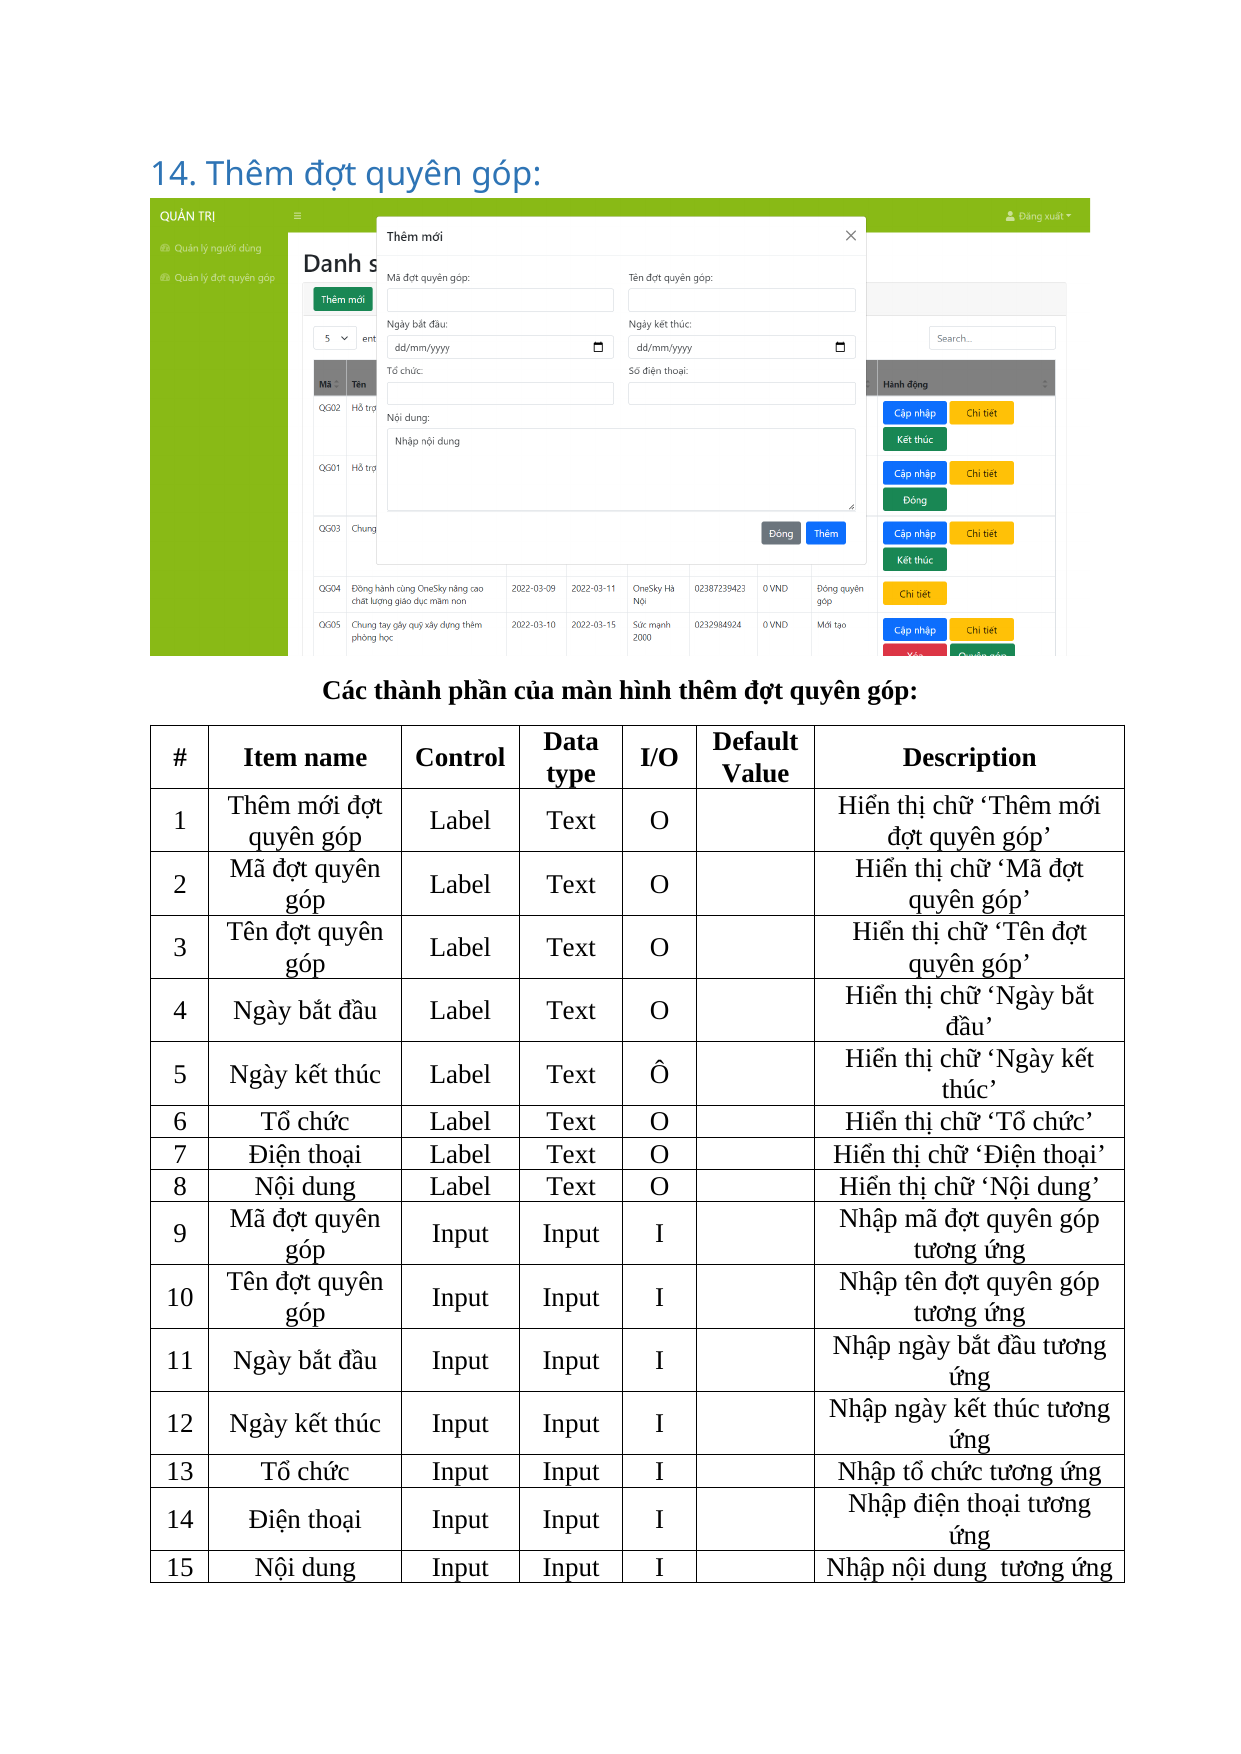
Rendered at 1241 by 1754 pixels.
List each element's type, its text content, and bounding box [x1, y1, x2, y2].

table_cell O [623, 1106, 696, 1137]
table_cell [697, 916, 814, 978]
table_cell [697, 1202, 814, 1264]
table_cell 6 [151, 1106, 208, 1137]
table_cell O [623, 916, 696, 978]
table_cell Label [402, 979, 519, 1041]
table_cell [697, 979, 814, 1041]
table_cell Input [402, 1455, 519, 1487]
table_cell Nhập tên đợt quyên góp tương ứng [815, 1265, 1124, 1328]
table_cell Hiển thị chữ ‘Điện thoại’ [815, 1138, 1124, 1169]
table_cell Input [520, 1202, 622, 1264]
table_cell Tên đợt quyên góp [209, 916, 401, 978]
table_cell 3 [151, 916, 208, 978]
table_cell Text [520, 1106, 622, 1137]
table_cell Input [520, 1455, 622, 1487]
table_cell Hiển thị chữ ‘Mã đợt quyên góp’ [815, 852, 1124, 914]
table_cell Input [520, 1488, 622, 1550]
table_cell Ngày kết thúc [209, 1042, 401, 1104]
table_cell I [623, 1455, 696, 1487]
table_cell Label [402, 852, 519, 914]
table_cell I [623, 1202, 696, 1264]
table_cell 15 [151, 1551, 208, 1582]
picture [150, 198, 1091, 656]
table_cell Hiển thị chữ ‘Nội dung’ [815, 1170, 1124, 1201]
table_cell Nhập ngày bắt đầu tương ứng [815, 1329, 1124, 1391]
table_cell [697, 1106, 814, 1137]
table_header Description [815, 726, 1124, 788]
table_cell O [623, 979, 696, 1041]
table_cell 4 [151, 979, 208, 1041]
table_cell 7 [151, 1138, 208, 1169]
table_cell Hiển thị chữ ‘Tên đợt quyên góp’ [815, 916, 1124, 978]
table_cell [697, 1265, 814, 1328]
table_cell Hiển thị chữ ‘Thêm mới đợt quyên góp’ [815, 789, 1124, 851]
table_cell [697, 1042, 814, 1104]
table_cell [697, 1329, 814, 1391]
table_cell Input [402, 1329, 519, 1391]
table_cell 11 [151, 1329, 208, 1391]
table_cell 14 [151, 1488, 208, 1550]
table_cell 1 [151, 789, 208, 851]
table_cell Label [402, 1170, 519, 1201]
table_cell Nội dung [209, 1170, 401, 1201]
table_cell I [623, 1392, 696, 1454]
table_cell Text [520, 1042, 622, 1104]
table_cell [697, 789, 814, 851]
table_cell Label [402, 916, 519, 978]
table_cell Nhập nội dung tương ứng [815, 1551, 1124, 1582]
table_cell Input [402, 1488, 519, 1550]
table_header Item name [209, 726, 401, 788]
table_cell [697, 1138, 814, 1169]
table_cell O [623, 789, 696, 851]
table_cell 12 [151, 1392, 208, 1454]
table_cell 10 [151, 1265, 208, 1328]
subtitle 14. Thêm đợt quyên góp: [150, 150, 1090, 195]
table_cell Ngày bắt đầu [209, 979, 401, 1041]
table_cell I [623, 1551, 696, 1582]
table_cell Label [402, 789, 519, 851]
table_cell [697, 1392, 814, 1454]
table_cell Label [402, 1138, 519, 1169]
table_cell 8 [151, 1170, 208, 1201]
table_cell Mã đợt quyên góp [209, 1202, 401, 1264]
table_cell Hiển thị chữ ‘Ngày kết thúc’ [815, 1042, 1124, 1104]
table_cell Text [520, 852, 622, 914]
table_cell Text [520, 979, 622, 1041]
table_cell Input [402, 1265, 519, 1328]
table_cell Nhập ngày kết thúc tương ứng [815, 1392, 1124, 1454]
table_cell Tổ chức [209, 1455, 401, 1487]
table_cell 2 [151, 852, 208, 914]
table_cell [697, 1170, 814, 1201]
table_cell Nội dung [209, 1551, 401, 1582]
table_cell Nhập điện thoại tương ứng [815, 1488, 1124, 1550]
table_cell Tổ chức [209, 1106, 401, 1137]
table_cell Text [520, 916, 622, 978]
table_cell Input [520, 1551, 622, 1582]
table_cell [697, 1551, 814, 1582]
table_header I/O [623, 726, 696, 788]
table_cell I [623, 1265, 696, 1328]
table_cell Text [520, 789, 622, 851]
table_cell 9 [151, 1202, 208, 1264]
table_cell Nhập mã đợt quyên góp tương ứng [815, 1202, 1124, 1264]
table_cell Input [520, 1329, 622, 1391]
table_cell I [623, 1488, 696, 1550]
table_cell Tên đợt quyên góp [209, 1265, 401, 1328]
table_cell Label [402, 1042, 519, 1104]
table_cell [697, 852, 814, 914]
table_cell 13 [151, 1455, 208, 1487]
table_cell Input [402, 1551, 519, 1582]
table_cell Input [520, 1392, 622, 1454]
table_cell Input [402, 1392, 519, 1454]
table_cell Input [402, 1202, 519, 1264]
table_cell I [623, 1329, 696, 1391]
table_header Data type [520, 726, 622, 788]
table_cell Nhập tổ chức tương ứng [815, 1455, 1124, 1487]
table_cell Ngày bắt đầu [209, 1329, 401, 1391]
table_cell [697, 1455, 814, 1487]
table_cell O [623, 1138, 696, 1169]
table_cell Mã đợt quyên góp [209, 852, 401, 914]
table_cell O [623, 852, 696, 914]
table_header Default Value [697, 726, 814, 788]
table_cell Hiển thị chữ ‘Ngày bắt đầu’ [815, 979, 1124, 1041]
table_header Control [402, 726, 519, 788]
table_cell Điện thoại [209, 1488, 401, 1550]
table_cell Label [402, 1106, 519, 1137]
table_cell [697, 1488, 814, 1550]
table_cell Input [520, 1265, 622, 1328]
table_cell Thêm mới đợt quyên góp [209, 789, 401, 851]
table_cell Ô [623, 1042, 696, 1104]
table_header # [151, 726, 208, 788]
table_cell Text [520, 1138, 622, 1169]
table_cell Điện thoại [209, 1138, 401, 1169]
table_cell Text [520, 1170, 622, 1201]
table_cell Hiển thị chữ ‘Tổ chức’ [815, 1106, 1124, 1137]
table_cell O [623, 1170, 696, 1201]
text Các thành phần của màn hình thêm đợt quyên góp: [150, 674, 1090, 705]
table_cell 5 [151, 1042, 208, 1104]
table_cell Ngày kết thúc [209, 1392, 401, 1454]
